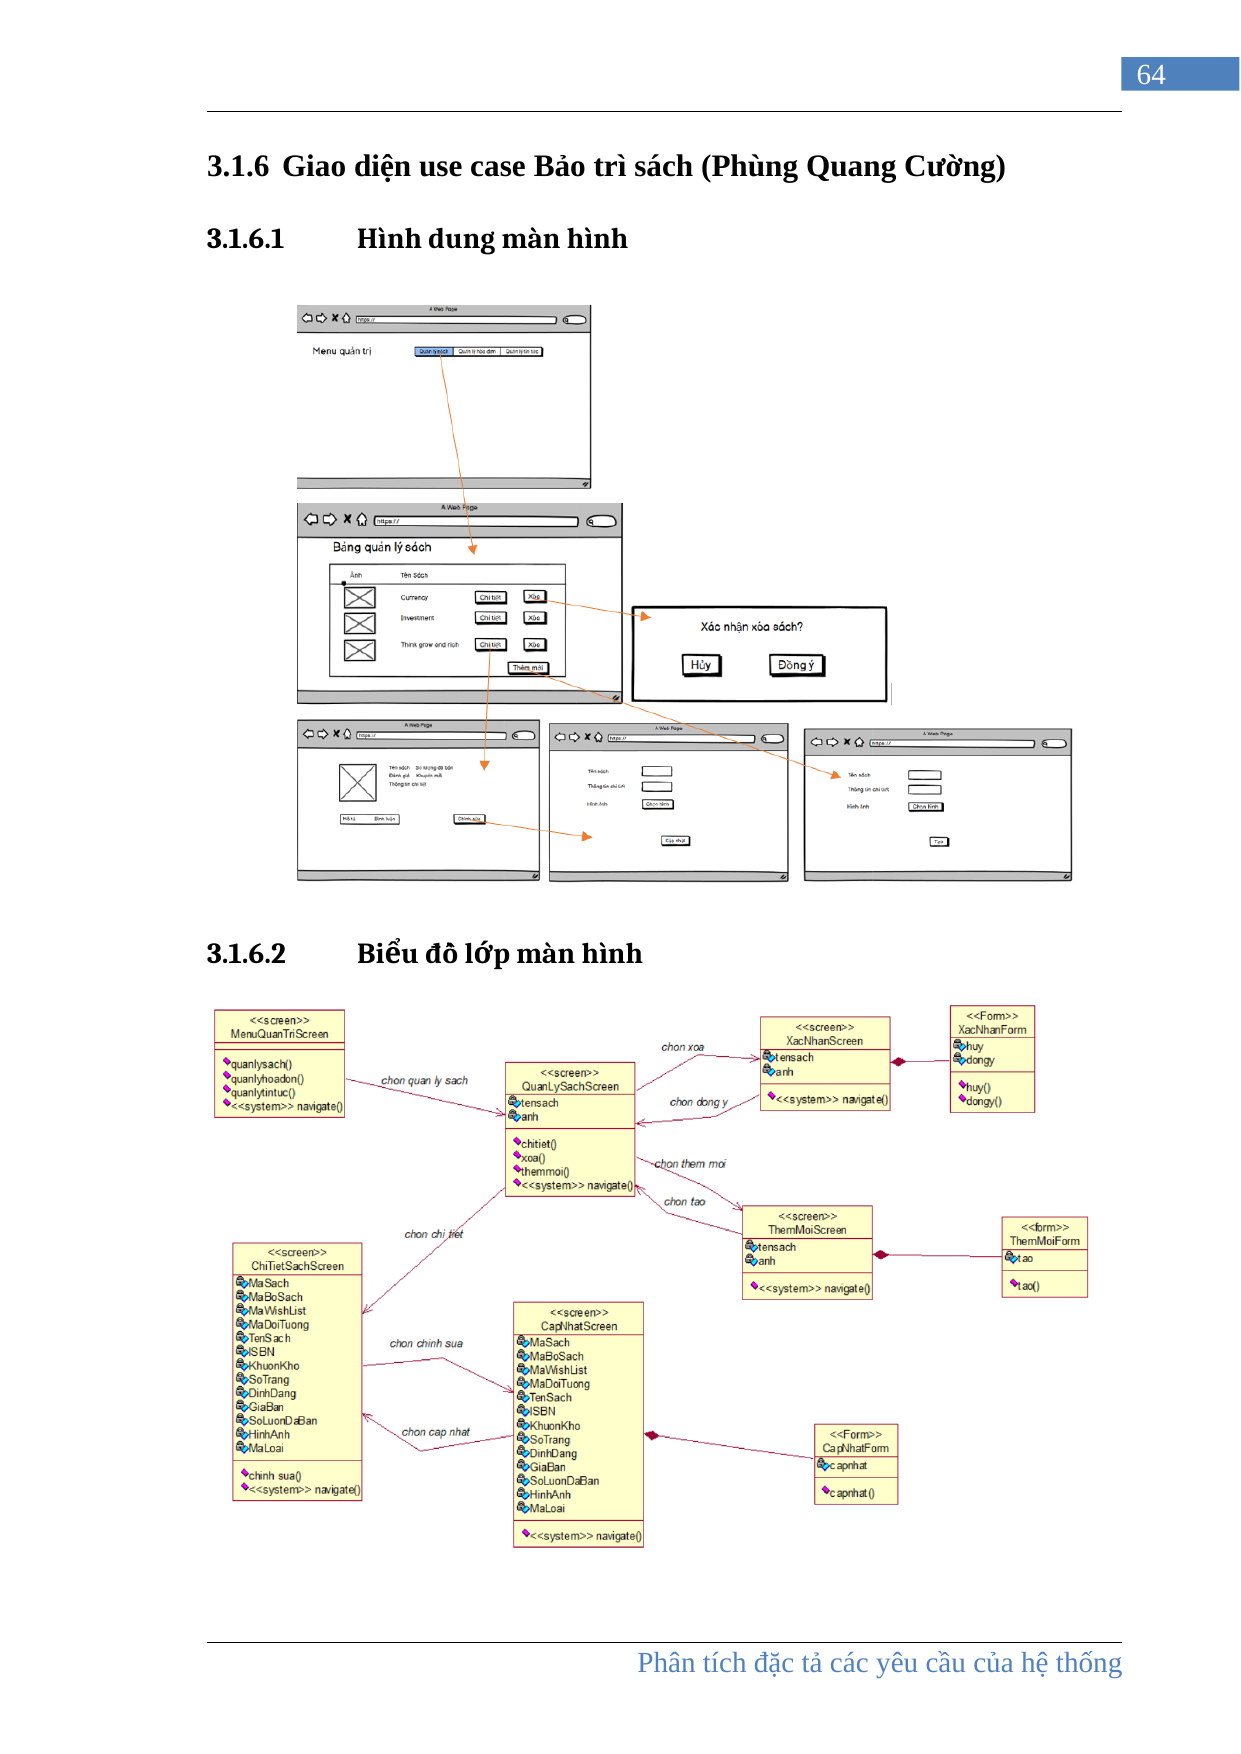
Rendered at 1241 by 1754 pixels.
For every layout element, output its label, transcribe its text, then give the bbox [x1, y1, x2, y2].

subtitle Giao diện use case Bảo trì sách (Phùng Quang Cường) [207, 148, 1122, 184]
picture [206, 285, 1123, 900]
subtitle Biểu đồ lớp màn hình [207, 938, 1122, 971]
picture [206, 1000, 1123, 1579]
subtitle Hình dung màn hình [207, 222, 1122, 256]
